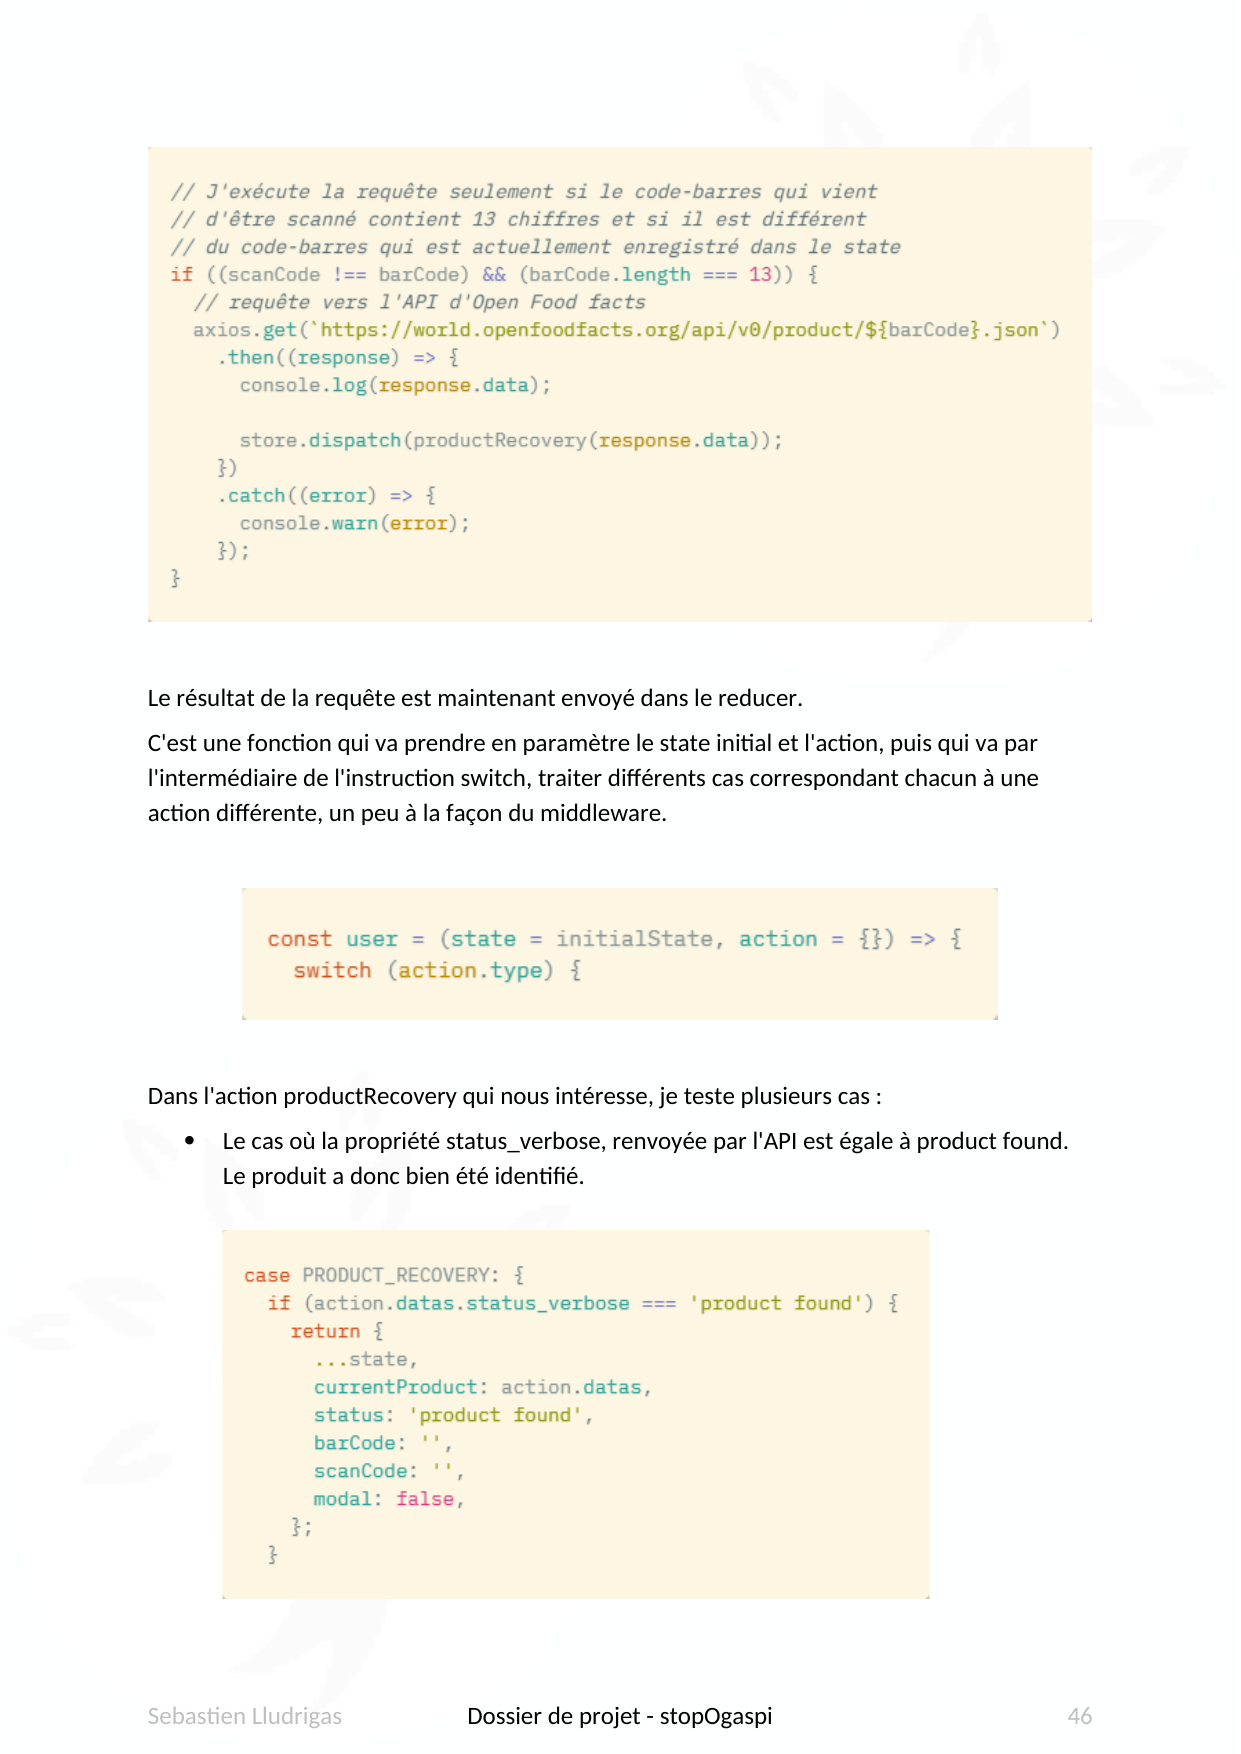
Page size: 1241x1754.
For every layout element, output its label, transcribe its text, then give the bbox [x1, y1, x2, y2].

picture [148, 147, 1093, 622]
picture [222, 1230, 930, 1599]
picture [242, 888, 998, 1020]
text C'est une fonction qui va prendre en paramètre le state initial et l'action, puis qui va par l'intermédiaire de l'instruction switch, traiter différents cas correspondant chacun à une action différente, un peu à la façon du middleware. [148, 727, 1093, 828]
text Le résultat de la requête est maintenant envoyé dans le reducer. [148, 682, 1093, 712]
text Dans l'action productRecovery qui nous intéresse, je teste plusieurs cas : [148, 1080, 1093, 1111]
list Le produit a donc bien été identifié. [223, 1161, 1093, 1191]
list Le cas où la propriété status_verbose, renvoyée par l'API est égale à product found. [185, 1126, 1093, 1156]
